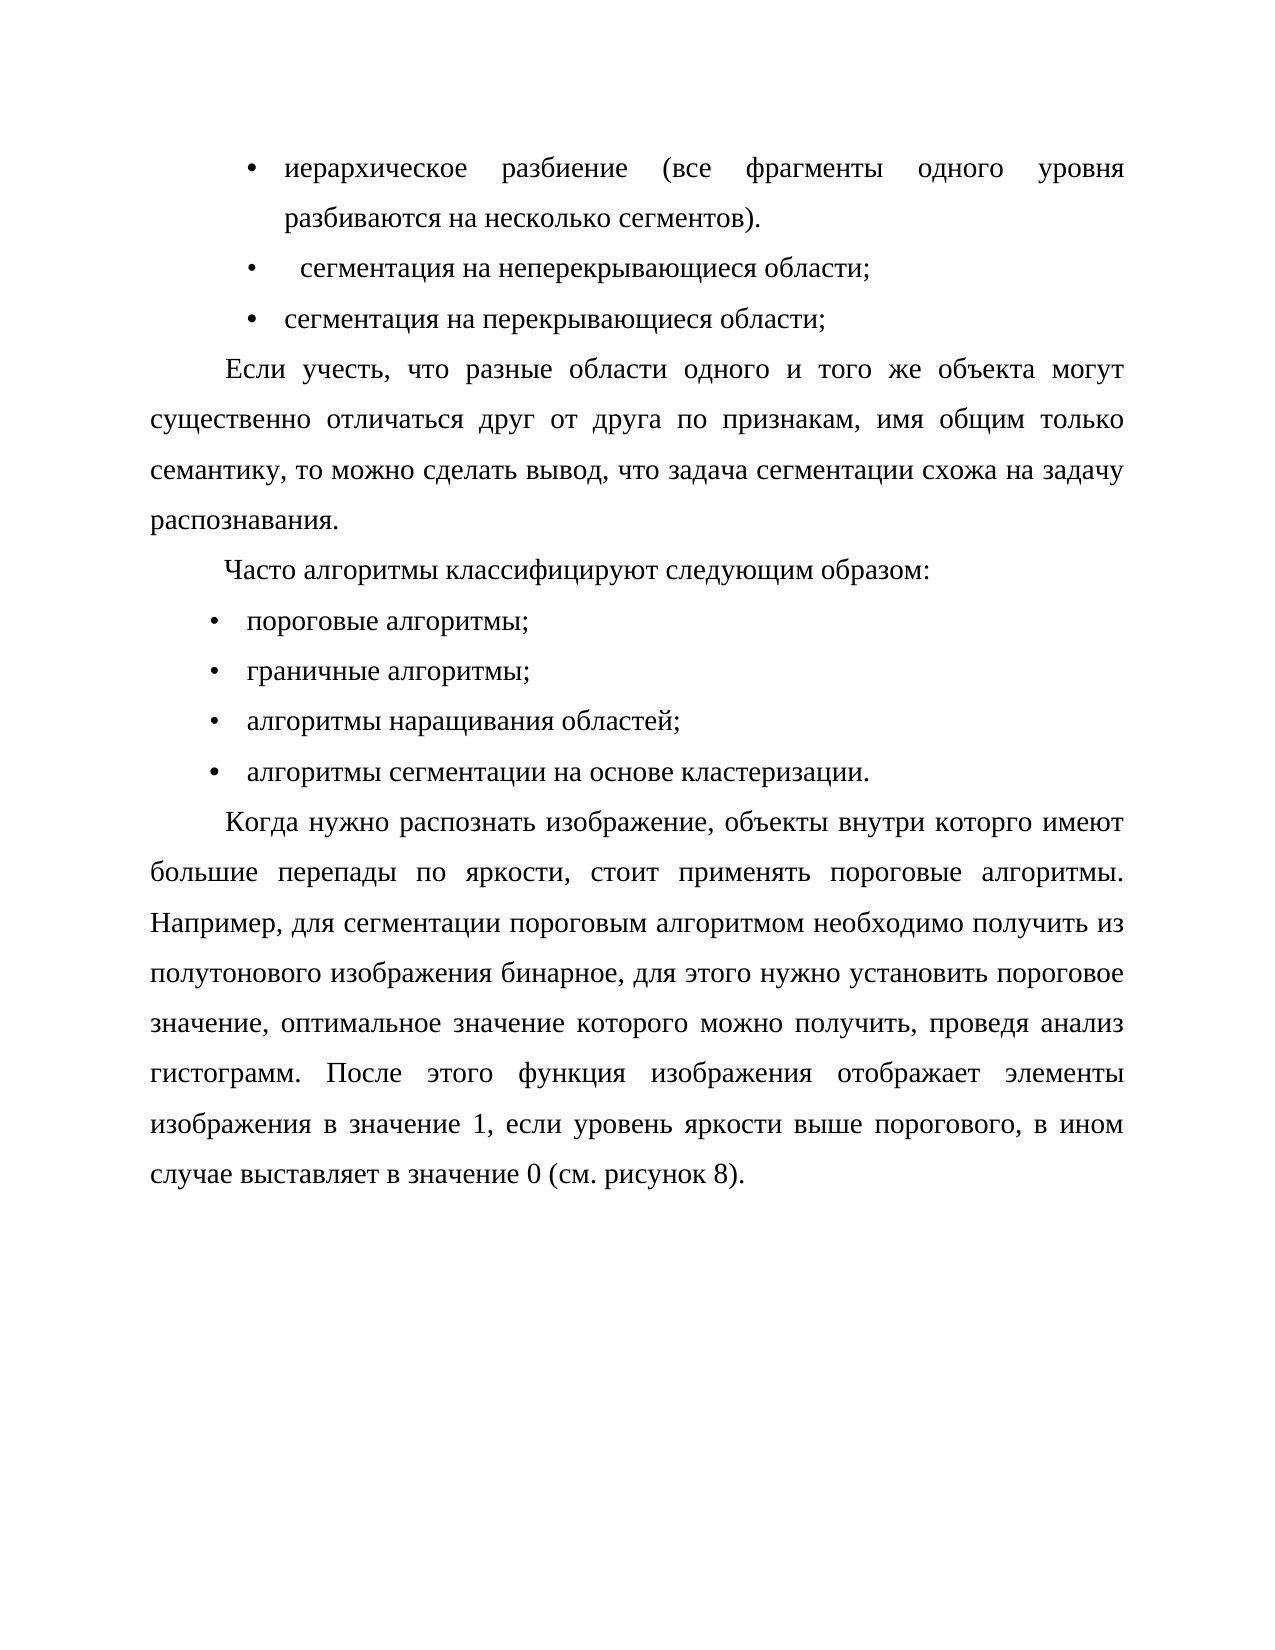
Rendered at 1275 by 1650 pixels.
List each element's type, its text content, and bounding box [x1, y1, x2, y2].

list алгоритмы наращивания областей; [209, 703, 1125, 737]
list сегментация на неперекрывающиеся области; [247, 251, 1125, 284]
list сегментация на перекрывающиеся области; [247, 301, 1125, 334]
list пороговые алгоритмы; [209, 603, 1125, 636]
list граничные алгоритмы; [209, 653, 1125, 687]
text Если учесть, что разные области одного и того же объекта могут существенно отличаться друг от друга по признакам, имя общим только семантику, то можно сделать вывод, что задача сегментации схожа на задачу распознавания. [150, 351, 1125, 536]
list алгоритмы сегментации на основе кластеризации. [209, 754, 1125, 787]
list иерархическое разбиение (все фрагменты одного уровня разбиваются на несколько сегментов). [247, 150, 1125, 234]
text Когда нужно распознать изображение, объекты внутри которго имеют большие перепады по яркости, стоит применять пороговые алгоритмы. Например, для сегментации пороговым алгоритмом необходимо получить из полутонового изображения бинарное, для этого нужно установить пороговое значение, оптимальное значение которого можно получить, проведя анализ гистограмм. После этого функция изображения отображает элементы изображения в значение 1, если уровень яркости выше порогового, в ином случае выставляет в значение 0 (см. рисунок 8). [150, 804, 1125, 1190]
text Часто алгоритмы классифицируют следующим образом: [150, 552, 1125, 586]
